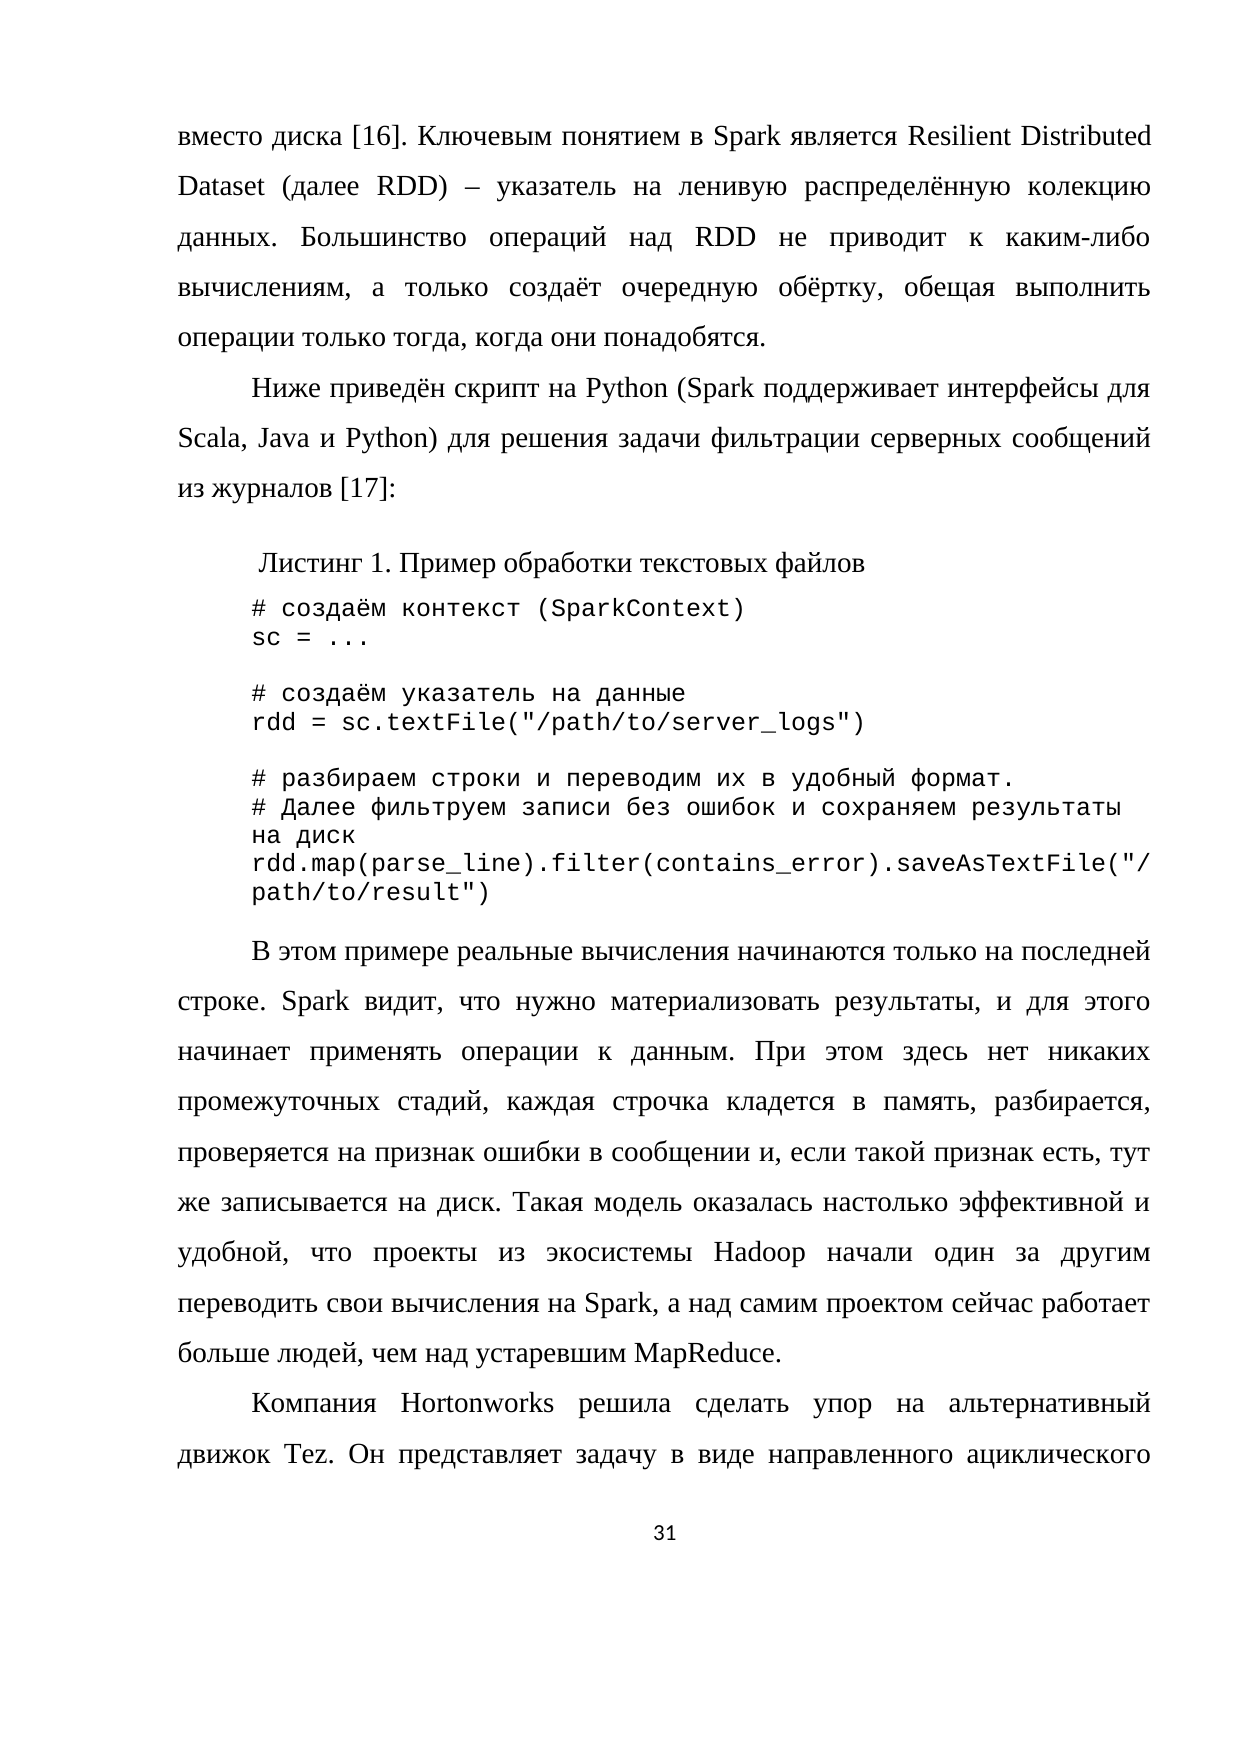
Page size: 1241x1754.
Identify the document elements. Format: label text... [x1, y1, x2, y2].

text # создаём указатель на данные [251, 681, 1152, 709]
text rdd.map(parse_line).filter(contains_error).saveAsTextFile("/path/to/result") [251, 851, 1152, 908]
text # разбираем строки и переводим их в удобный формат. [251, 766, 1152, 794]
text sc = ... [251, 624, 1152, 653]
text # создаём контекст (SparkContext) [251, 596, 1152, 624]
text В этом примере реальные вычисления начинаются только на последней строке. Spark видит, что нужно материализовать результаты, и для этого начинает применять операции к данным. При этом здесь нет никаких промежуточных стадий, каждая строчка кладется в память, разбирается, проверяется на признак ошибки в сообщении и, если такой признак есть, тут же записывается на диск. Такая модель оказалась настолько эффективной и удобной, что проекты из экосистемы Hadoop начали один за другим переводить свои вычисления на Spark, а над самим проектом сейчас работает больше людей, чем над устаревшим MapReduce. [177, 933, 1152, 1369]
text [177, 1385, 1152, 1469]
text Ниже приведён скрипт на Python (Spark поддерживает интерфейсы для Scala, Java и Python) для решения задачи фильтрации серверных сообщений из журналов [17]: [177, 370, 1152, 504]
text # Далее фильтруем записи без ошибок и сохраняем результаты на диск [251, 794, 1152, 851]
text Листинг 1. Пример обработки текстовых файлов [177, 546, 1152, 579]
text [177, 118, 1152, 353]
text rdd = sc.textFile("/path/to/server_logs") [251, 709, 1152, 738]
